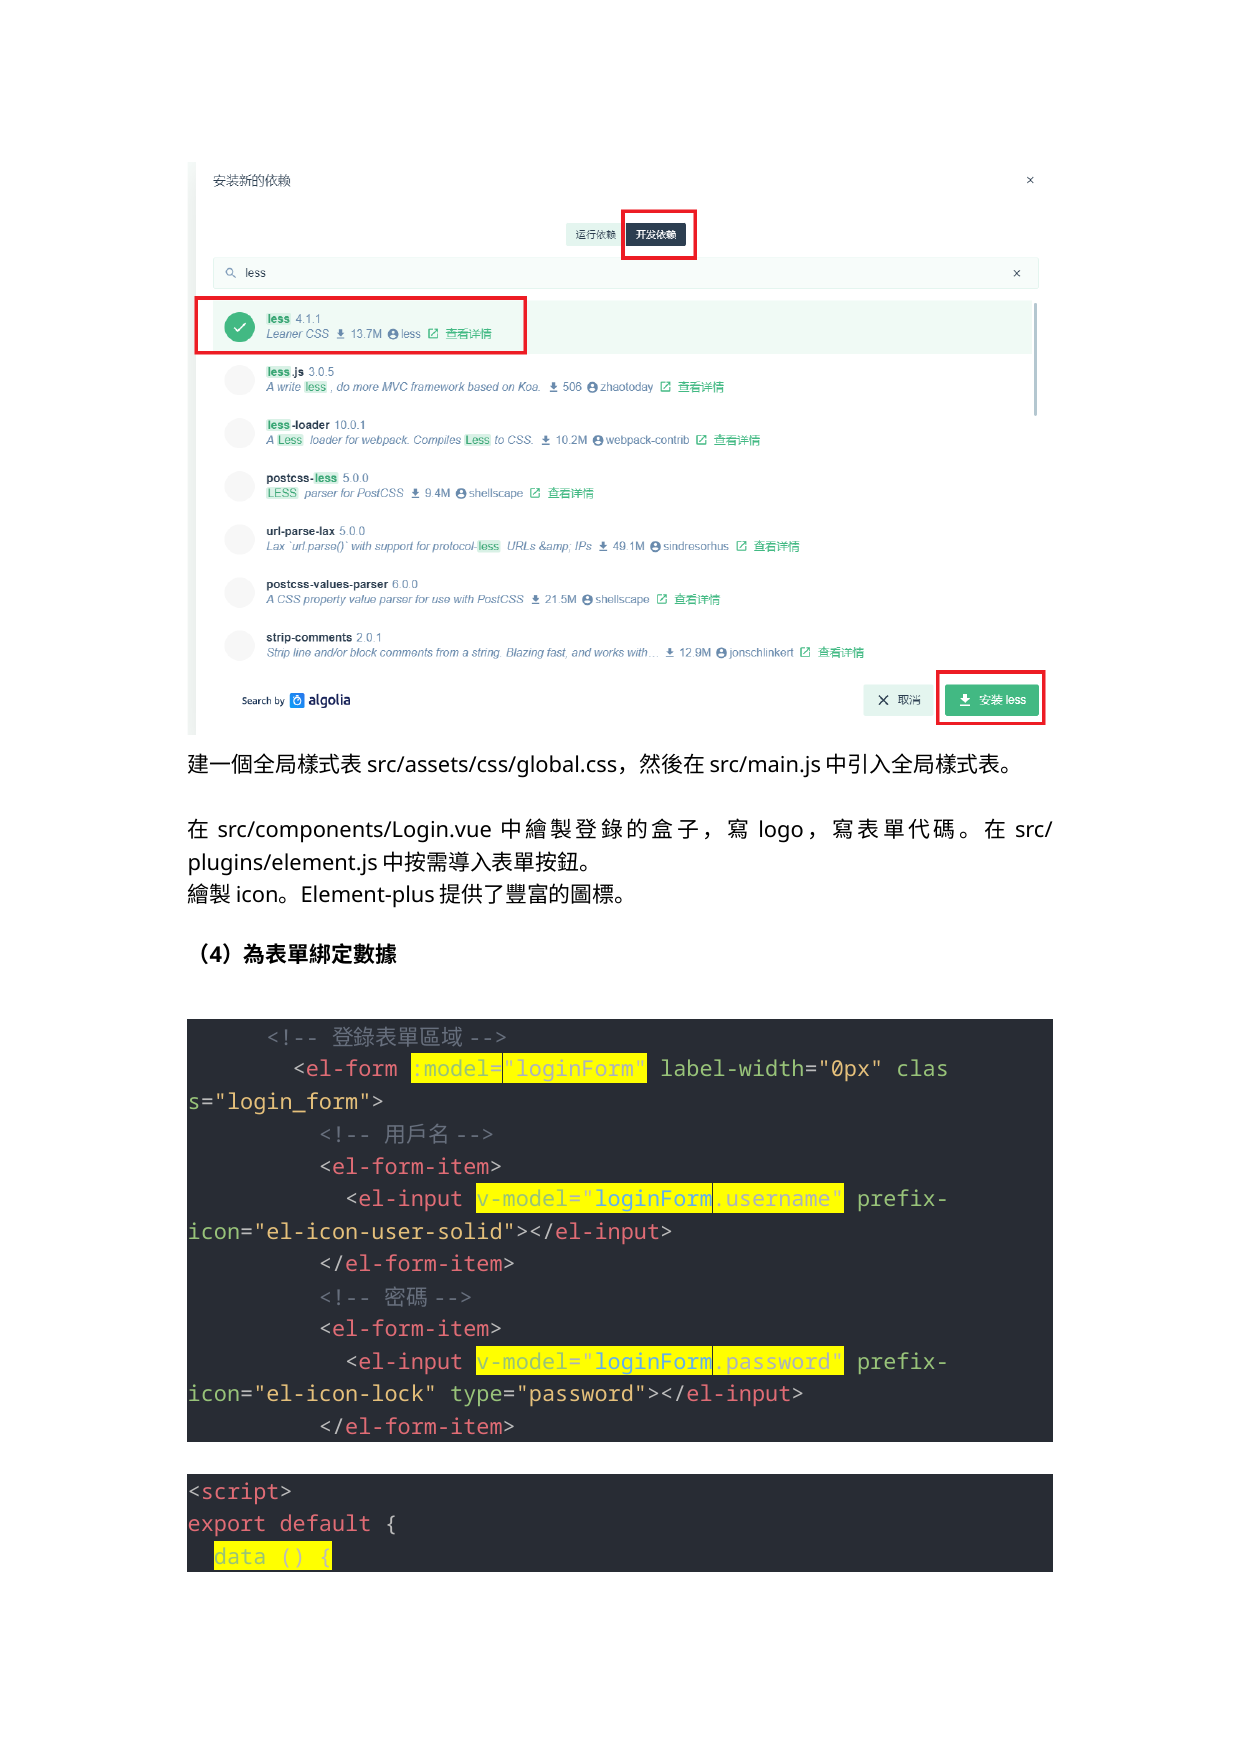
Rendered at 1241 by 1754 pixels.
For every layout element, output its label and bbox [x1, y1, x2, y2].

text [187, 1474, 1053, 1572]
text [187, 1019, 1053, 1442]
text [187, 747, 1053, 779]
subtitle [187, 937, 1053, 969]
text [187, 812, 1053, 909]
picture [187, 162, 1053, 735]
